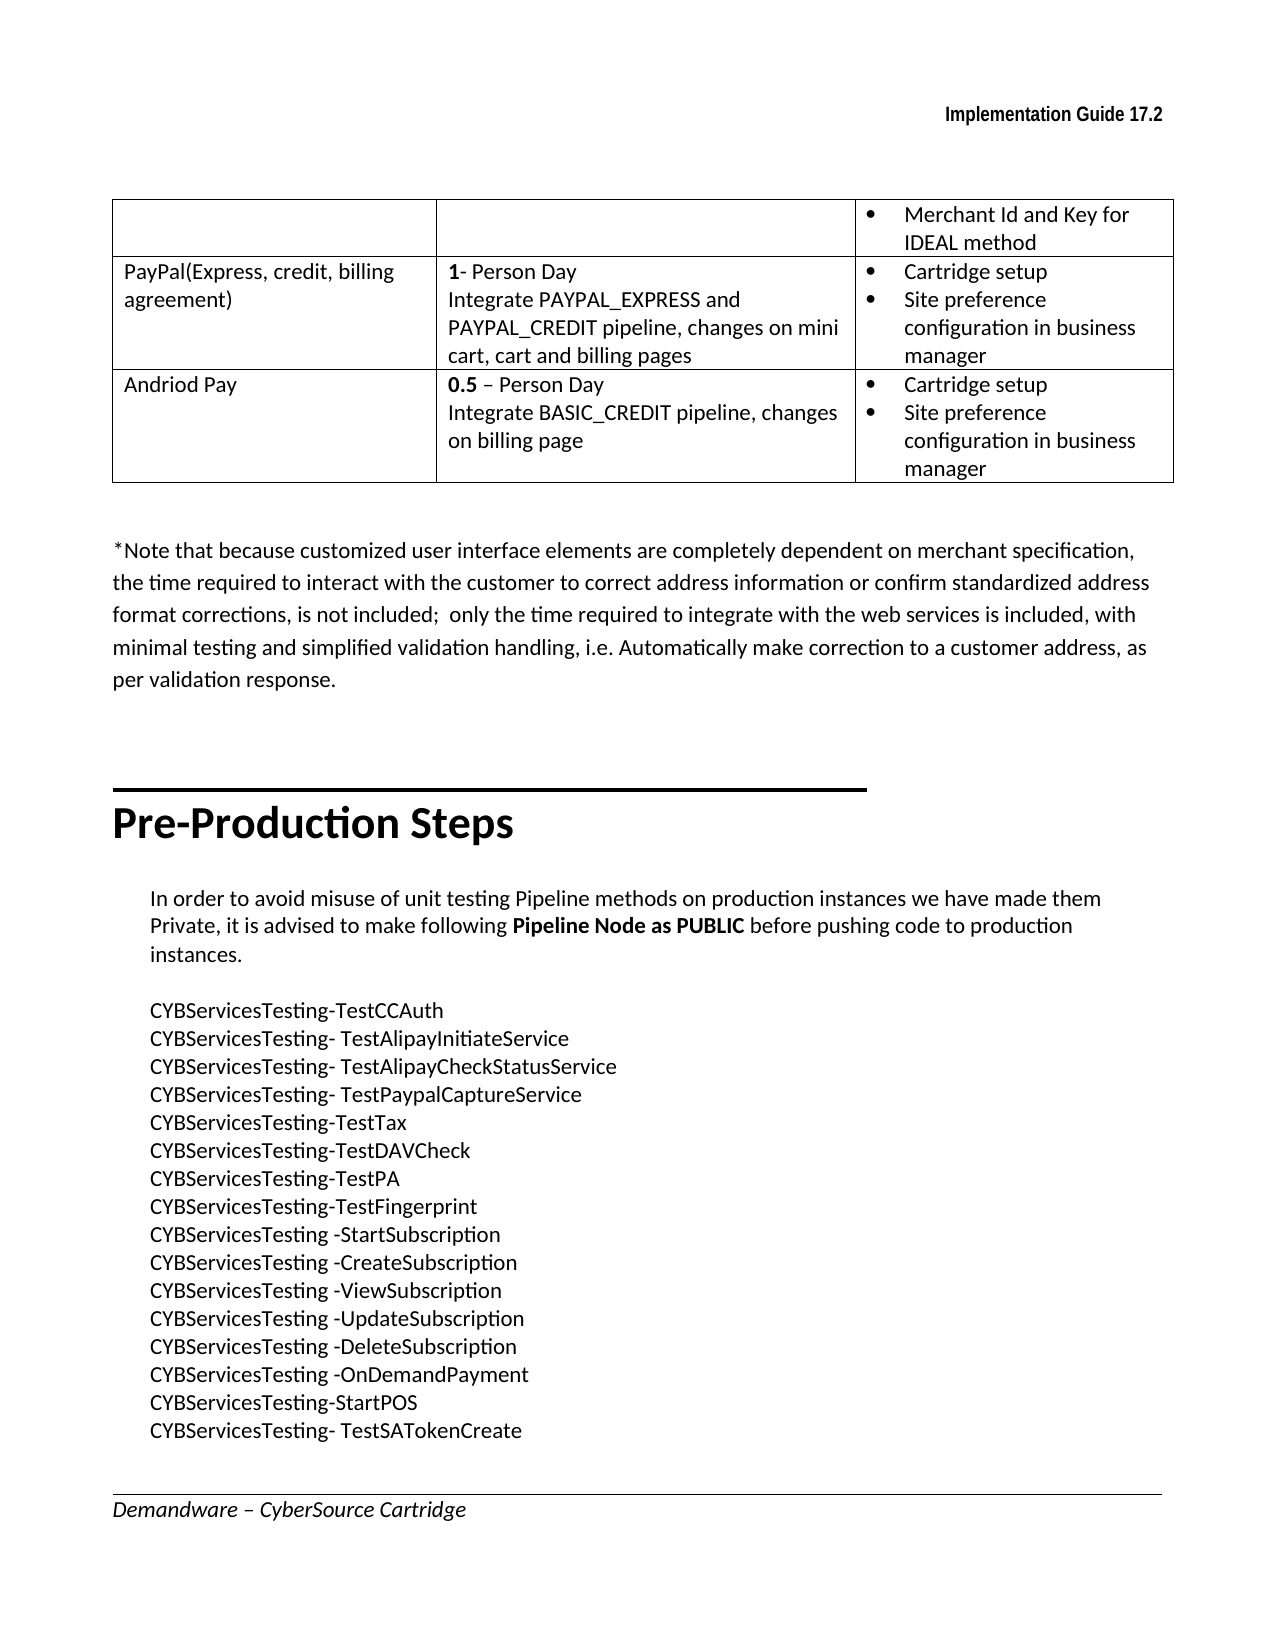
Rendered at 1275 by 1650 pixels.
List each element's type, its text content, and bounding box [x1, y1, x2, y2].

text CYBServicesTesting- TestPaypalCaptureService [150, 1080, 1162, 1108]
text CYBServicesTesting -ViewSubscription [150, 1276, 1162, 1304]
text CYBServicesTesting -StartSubscription [150, 1220, 1162, 1248]
text CYBServicesTesting- TestAlipayInitiateService [150, 1024, 1162, 1052]
text CYBServicesTesting- TestSATokenCreate [150, 1416, 1162, 1444]
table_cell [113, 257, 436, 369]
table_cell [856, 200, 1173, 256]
text CYBServicesTesting-StartPOS [150, 1388, 1162, 1416]
text CYBServicesTesting-TestDAVCheck [150, 1136, 1162, 1164]
text *Note that because customized user interface elements are completely dependent on merchant specification, the time required to interact with the customer to correct address information or confirm standardized address format corrections, is not included; only the time required to integrate with the web services is included, with minimal testing and simplified validation handling, i.e. Automatically make correction to a customer address, as per validation response. [112, 536, 1162, 693]
text CYBServicesTesting -DeleteSubscription [150, 1332, 1162, 1360]
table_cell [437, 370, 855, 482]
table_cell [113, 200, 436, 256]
text CYBServicesTesting-TestPA [150, 1164, 1162, 1192]
text CYBServicesTesting-TestFingerprint [150, 1192, 1162, 1220]
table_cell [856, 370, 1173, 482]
text CYBServicesTesting-TestTax [150, 1108, 1162, 1136]
text CYBServicesTesting- TestAlipayCheckStatusService [150, 1052, 1162, 1080]
text CYBServicesTesting-TestCCAuth [150, 996, 1162, 1024]
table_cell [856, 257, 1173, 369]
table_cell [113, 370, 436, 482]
text CYBServicesTesting -UpdateSubscription [150, 1304, 1162, 1332]
text CYBServicesTesting -OnDemandPayment [150, 1360, 1162, 1388]
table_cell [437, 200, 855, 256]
text CYBServicesTesting -CreateSubscription [150, 1248, 1162, 1276]
subtitle Pre-Production Steps [112, 789, 867, 850]
text In order to avoid misuse of unit testing Pipeline methods on production instances we have made them Private, it is advised to make following Pipeline Node as PUBLIC before pushing code to production instances. [150, 884, 1162, 968]
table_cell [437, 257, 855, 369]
